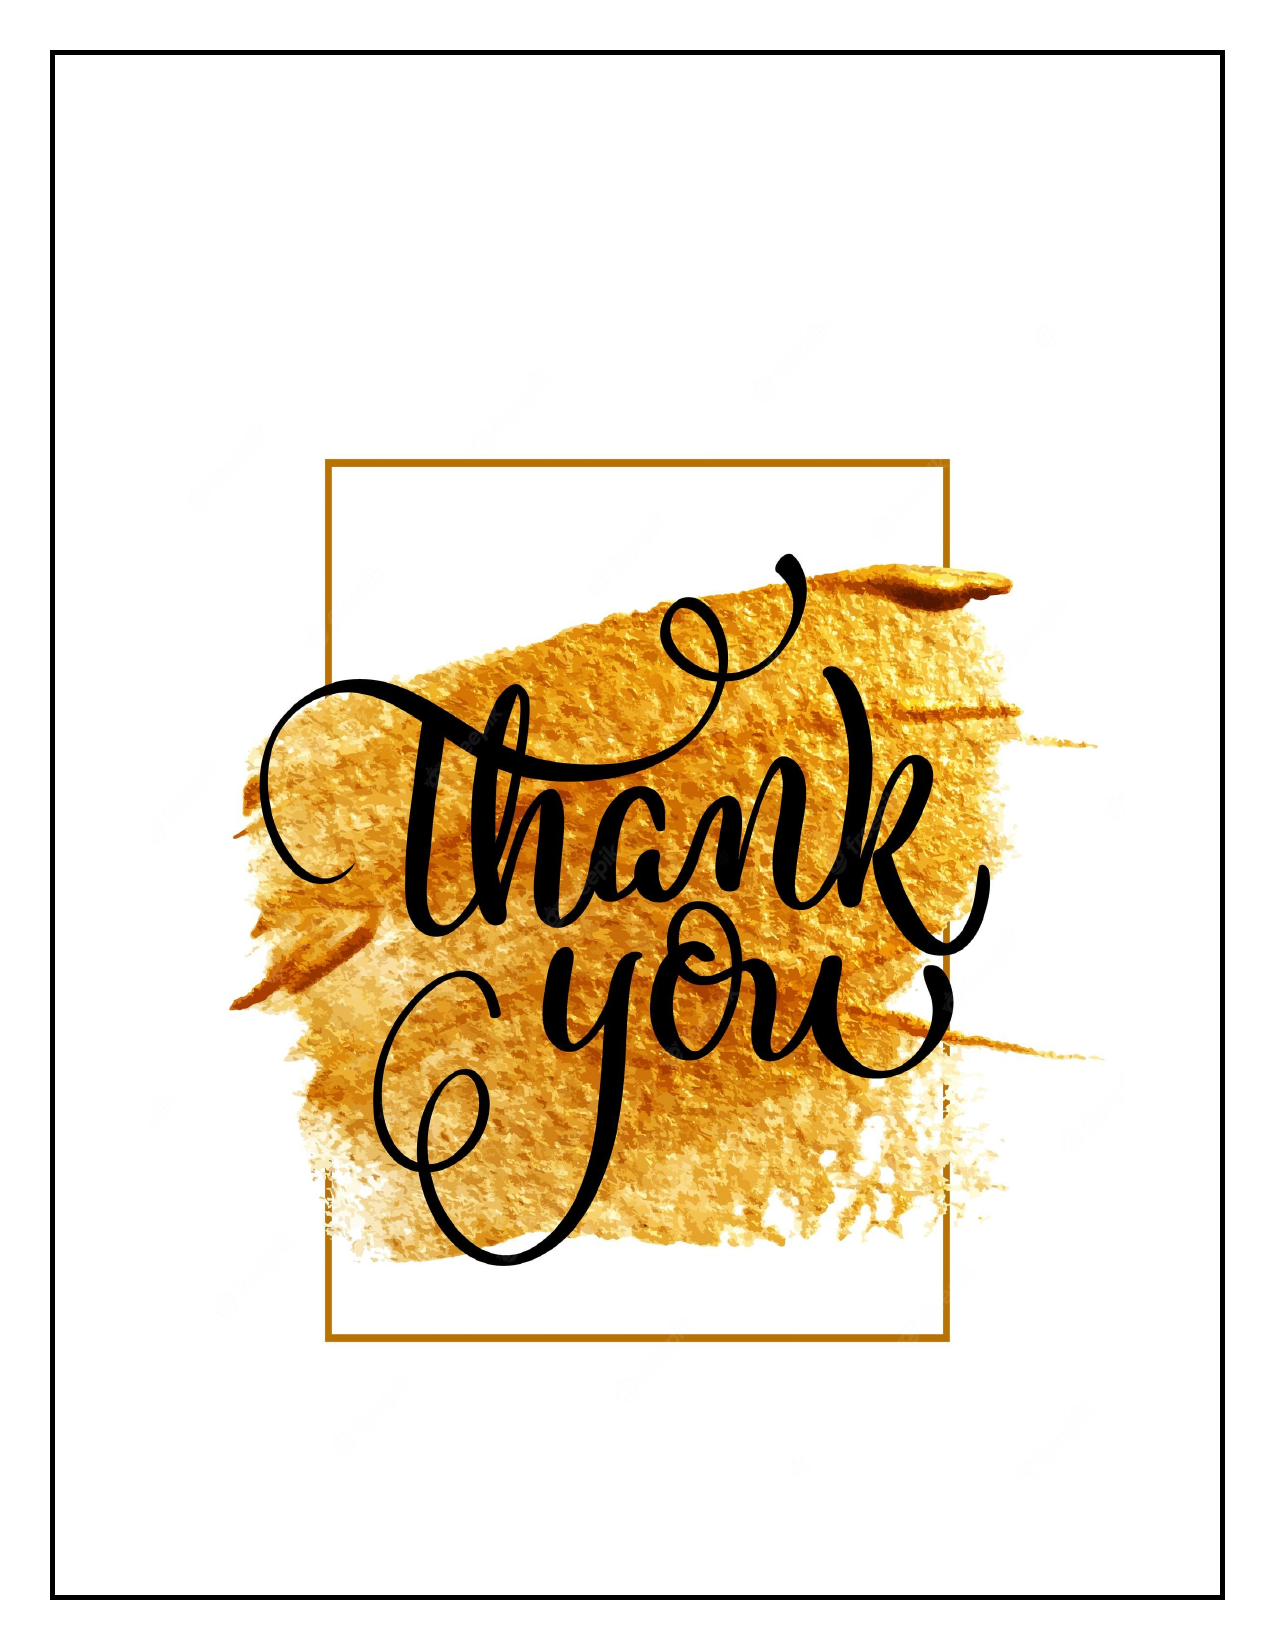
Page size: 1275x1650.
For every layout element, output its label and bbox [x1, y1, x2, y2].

picture [150, 323, 1125, 1477]
